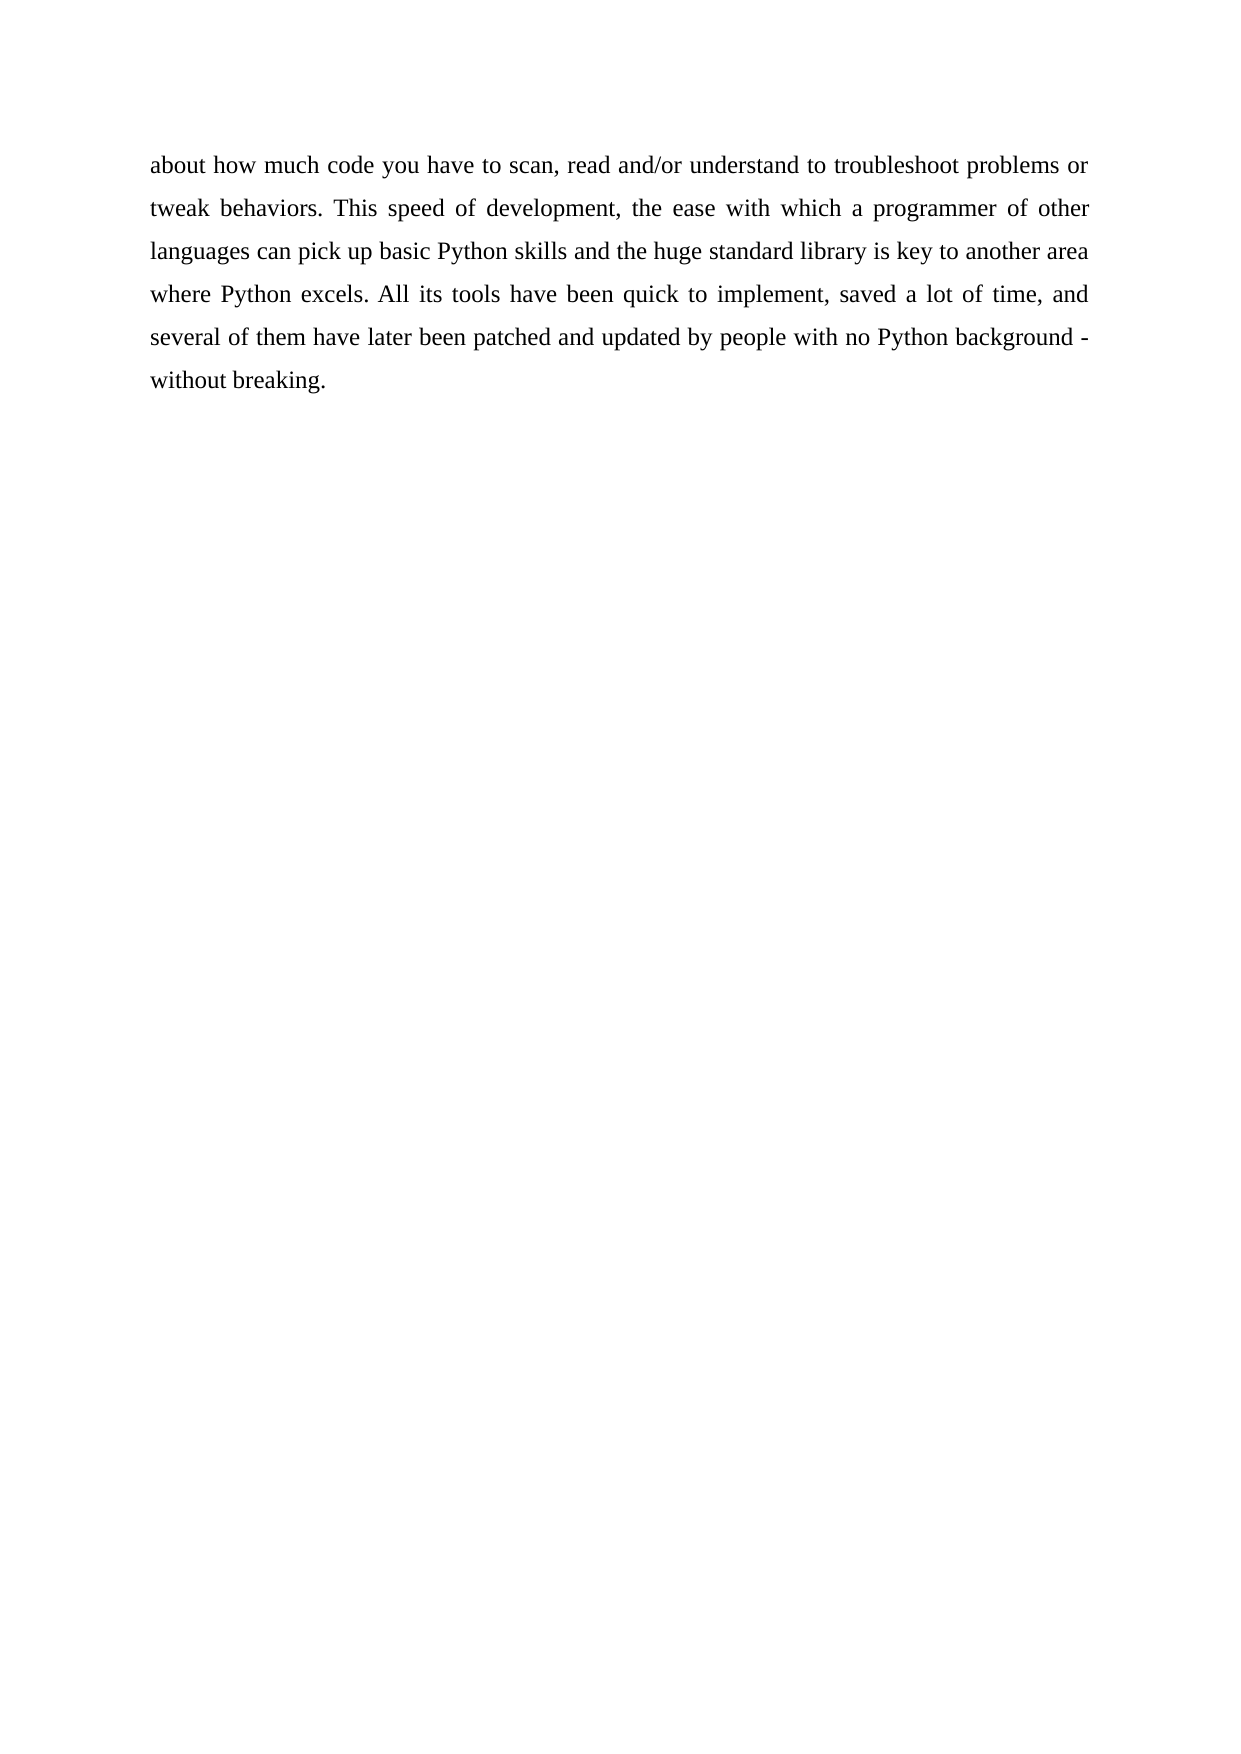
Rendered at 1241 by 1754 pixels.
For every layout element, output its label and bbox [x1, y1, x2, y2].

text [150, 150, 1090, 394]
